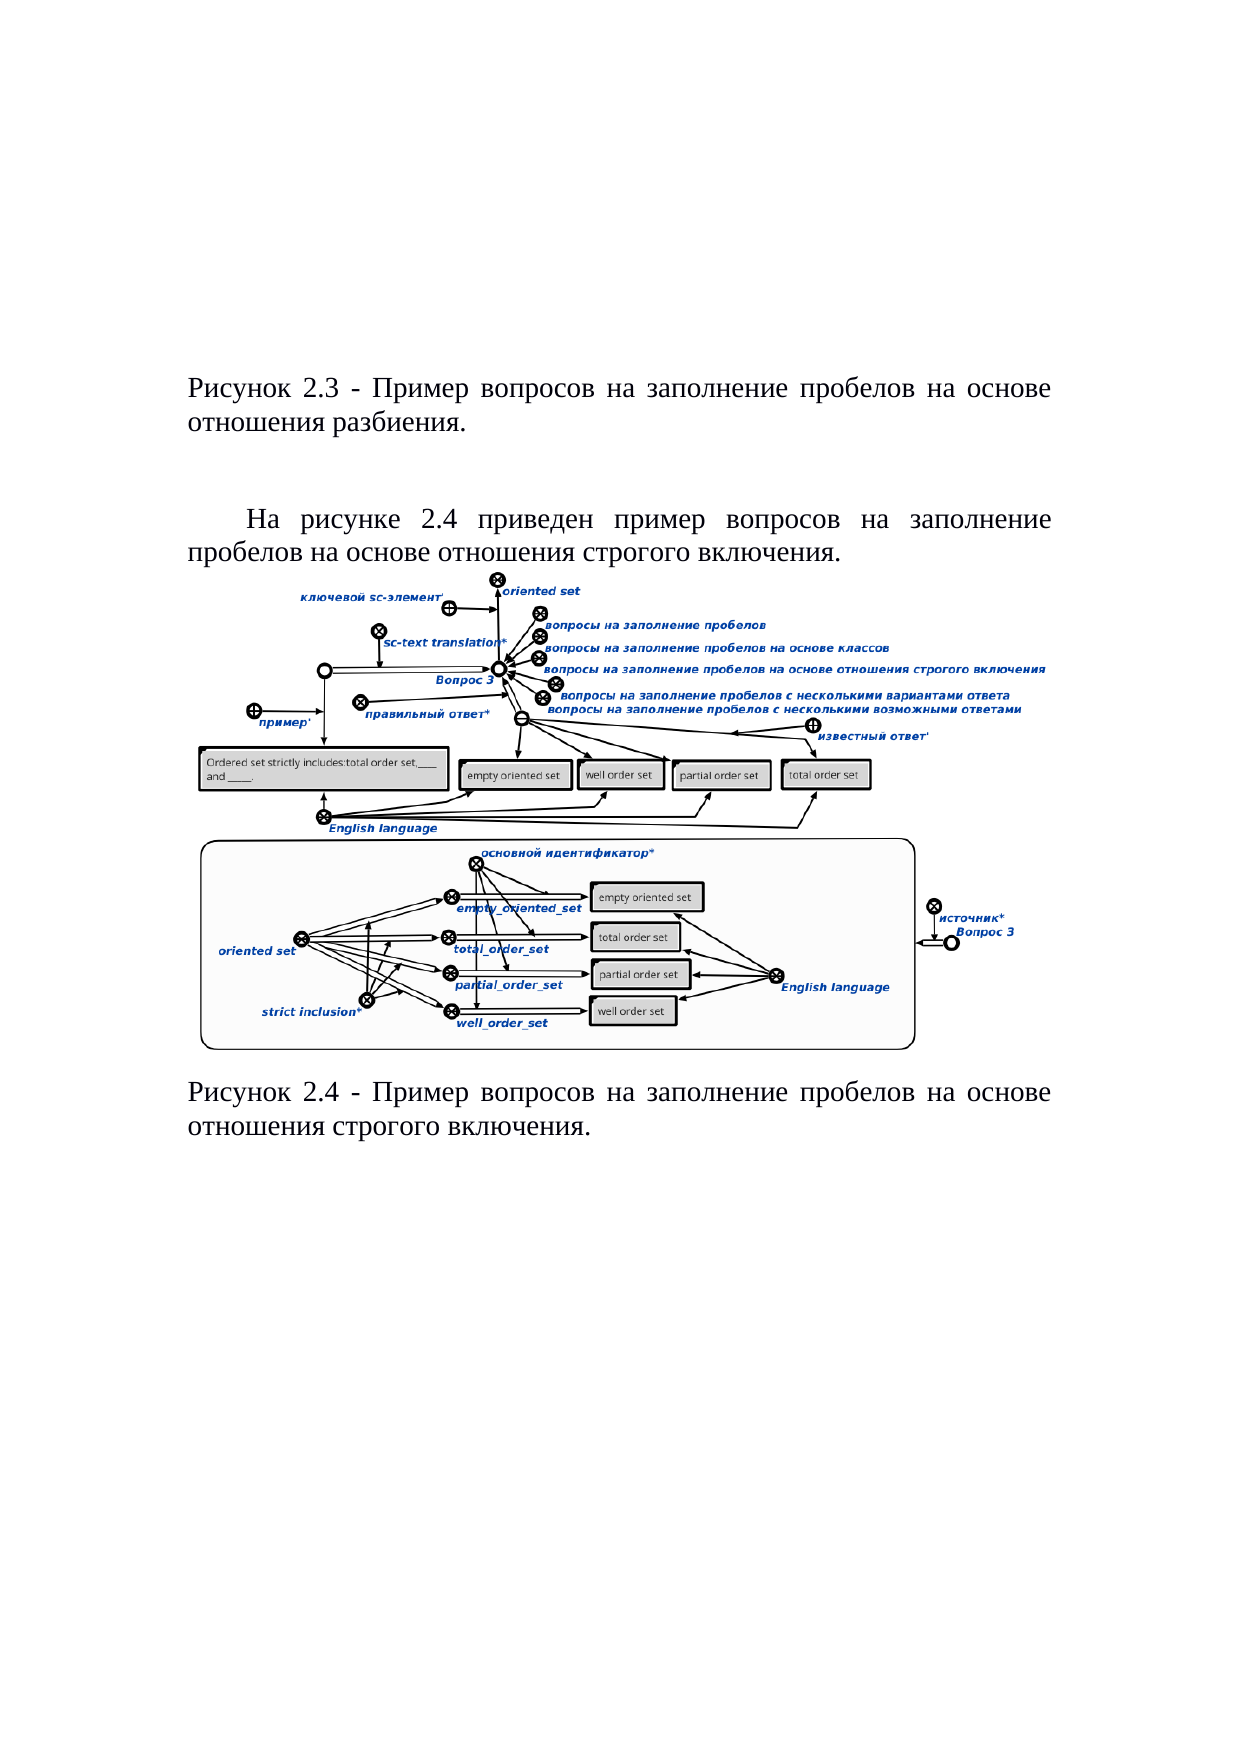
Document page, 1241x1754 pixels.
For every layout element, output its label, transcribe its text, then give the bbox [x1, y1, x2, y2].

text На рисунке 2.4 приведен пример вопросов на заполнение пробелов на основе отношения строгого включения. [187, 501, 1053, 568]
text Рисунок 2.4 - Пример вопросов на заполнение пробелов на основе отношения строгого включения. [187, 1074, 1053, 1142]
picture [187, 568, 1053, 1063]
text Рисунок 2.3 - Пример вопросов на заполнение пробелов на основе отношения разбиения. [187, 371, 1053, 438]
